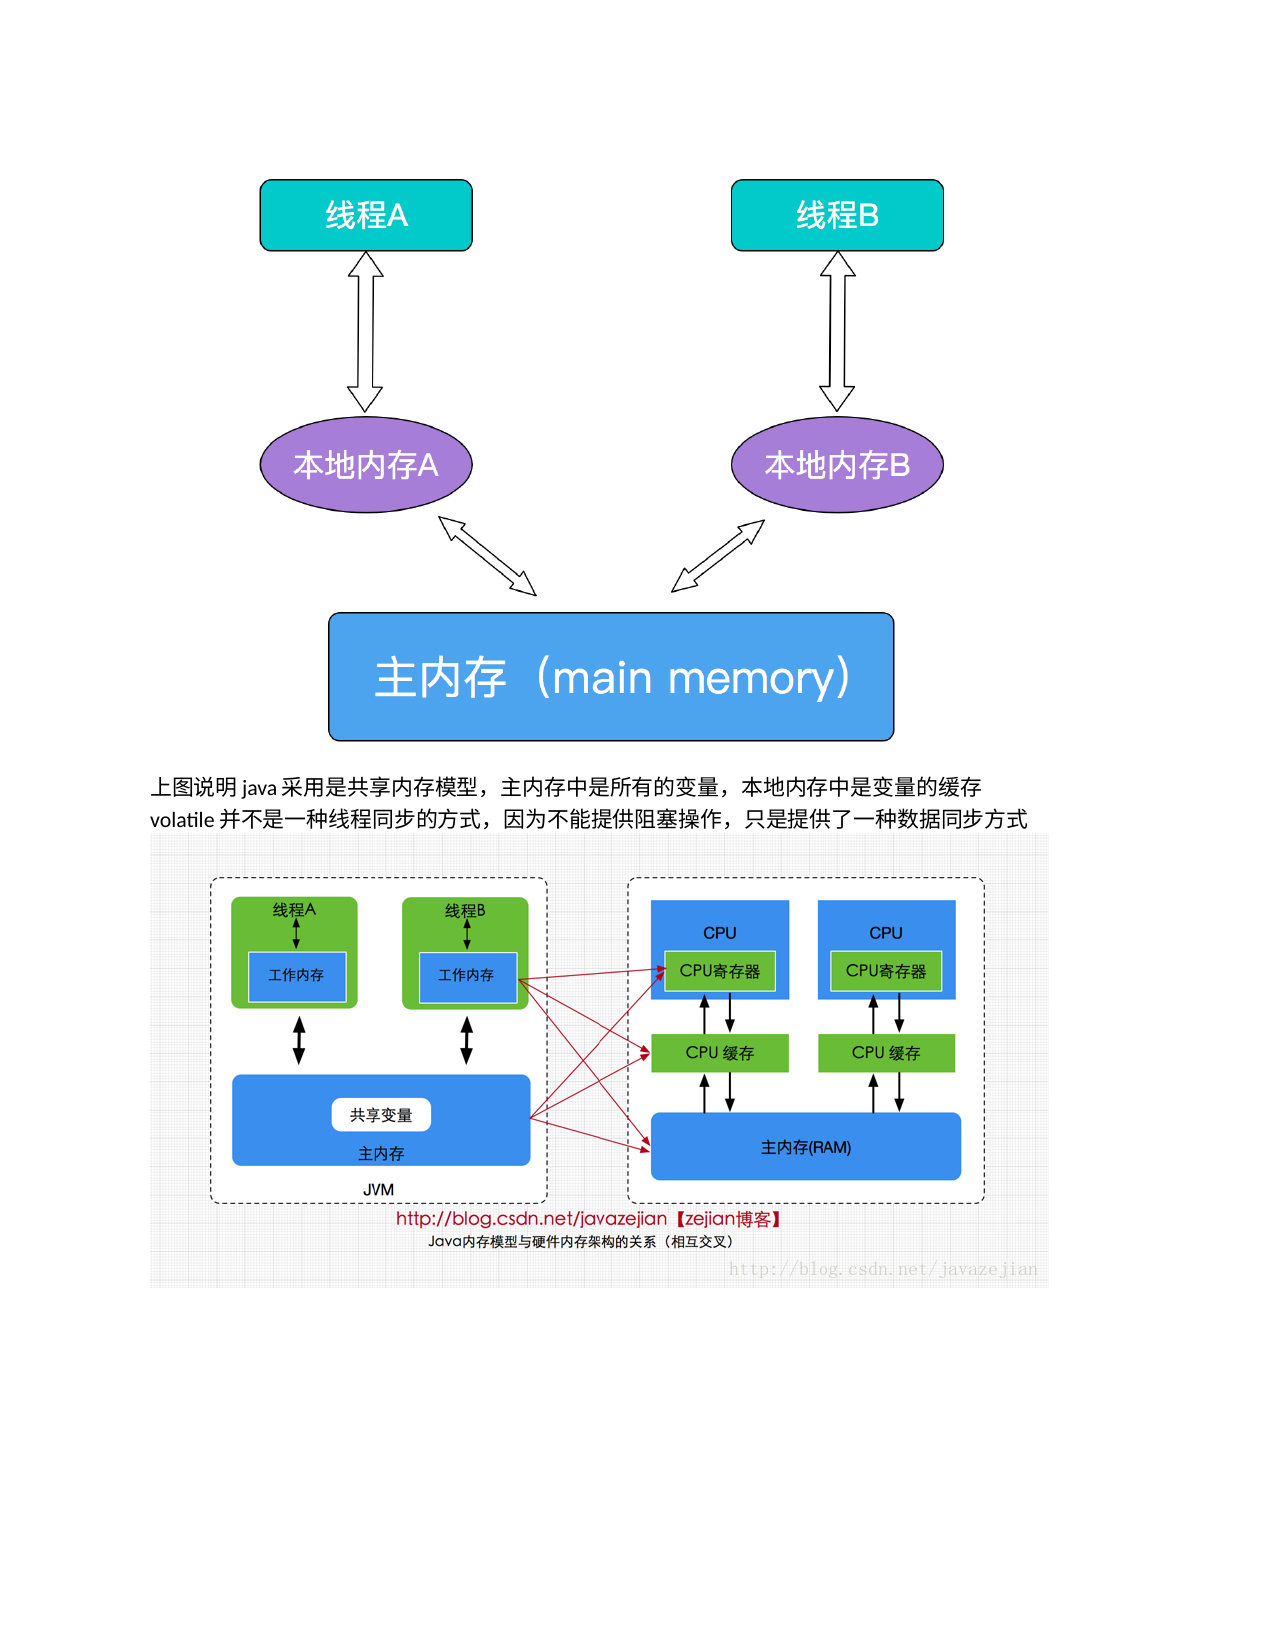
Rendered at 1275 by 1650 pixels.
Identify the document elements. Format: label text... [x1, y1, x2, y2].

text volatile并不是一种线程同步的方式，因为不能提供阻塞操作，只是提供了一种数据同步方式 [150, 802, 1125, 834]
picture [150, 833, 1049, 1288]
picture [150, 150, 1014, 771]
text 上图说明java采用是共享内存模型，主内存中是所有的变量，本地内存中是变量的缓存 [150, 770, 1125, 802]
